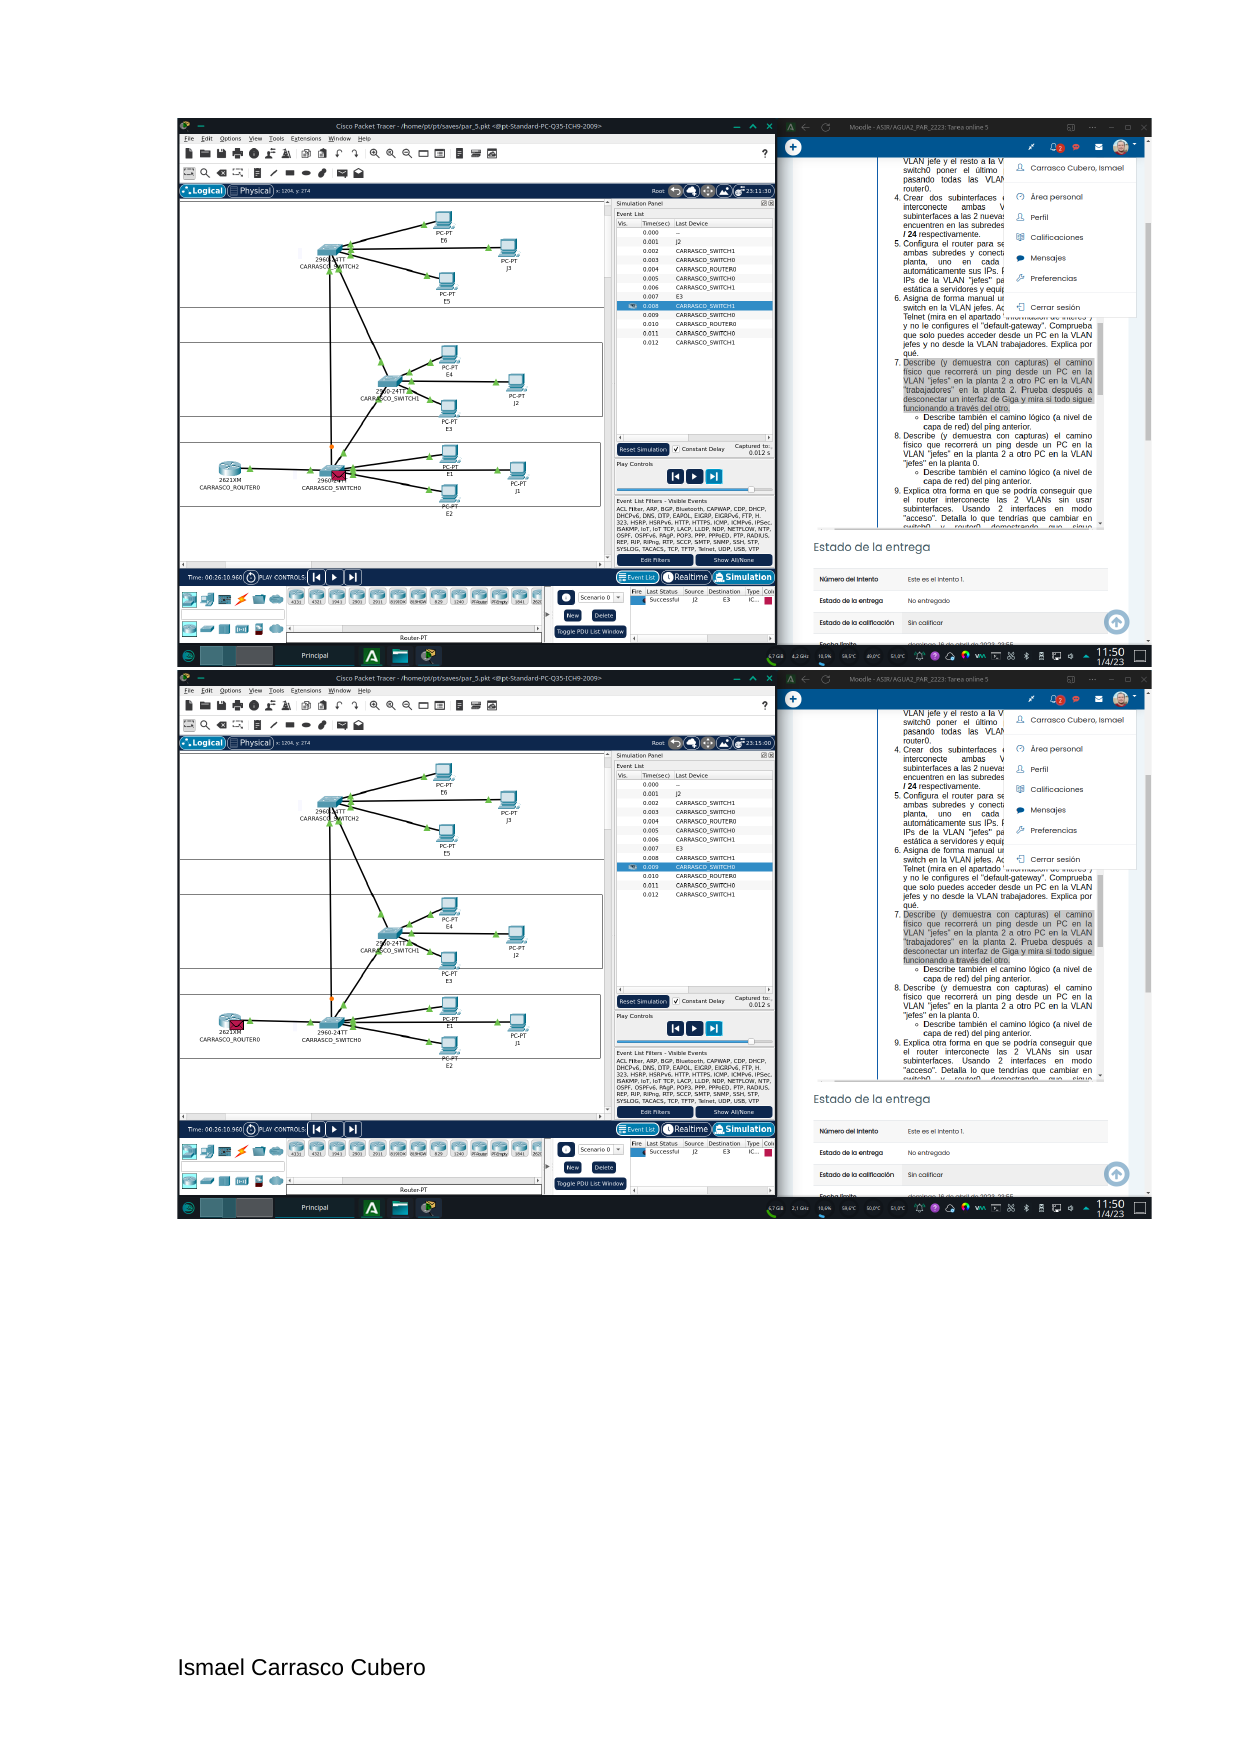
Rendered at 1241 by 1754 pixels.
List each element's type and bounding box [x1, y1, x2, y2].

picture [177, 670, 1152, 1219]
picture [177, 118, 1152, 667]
